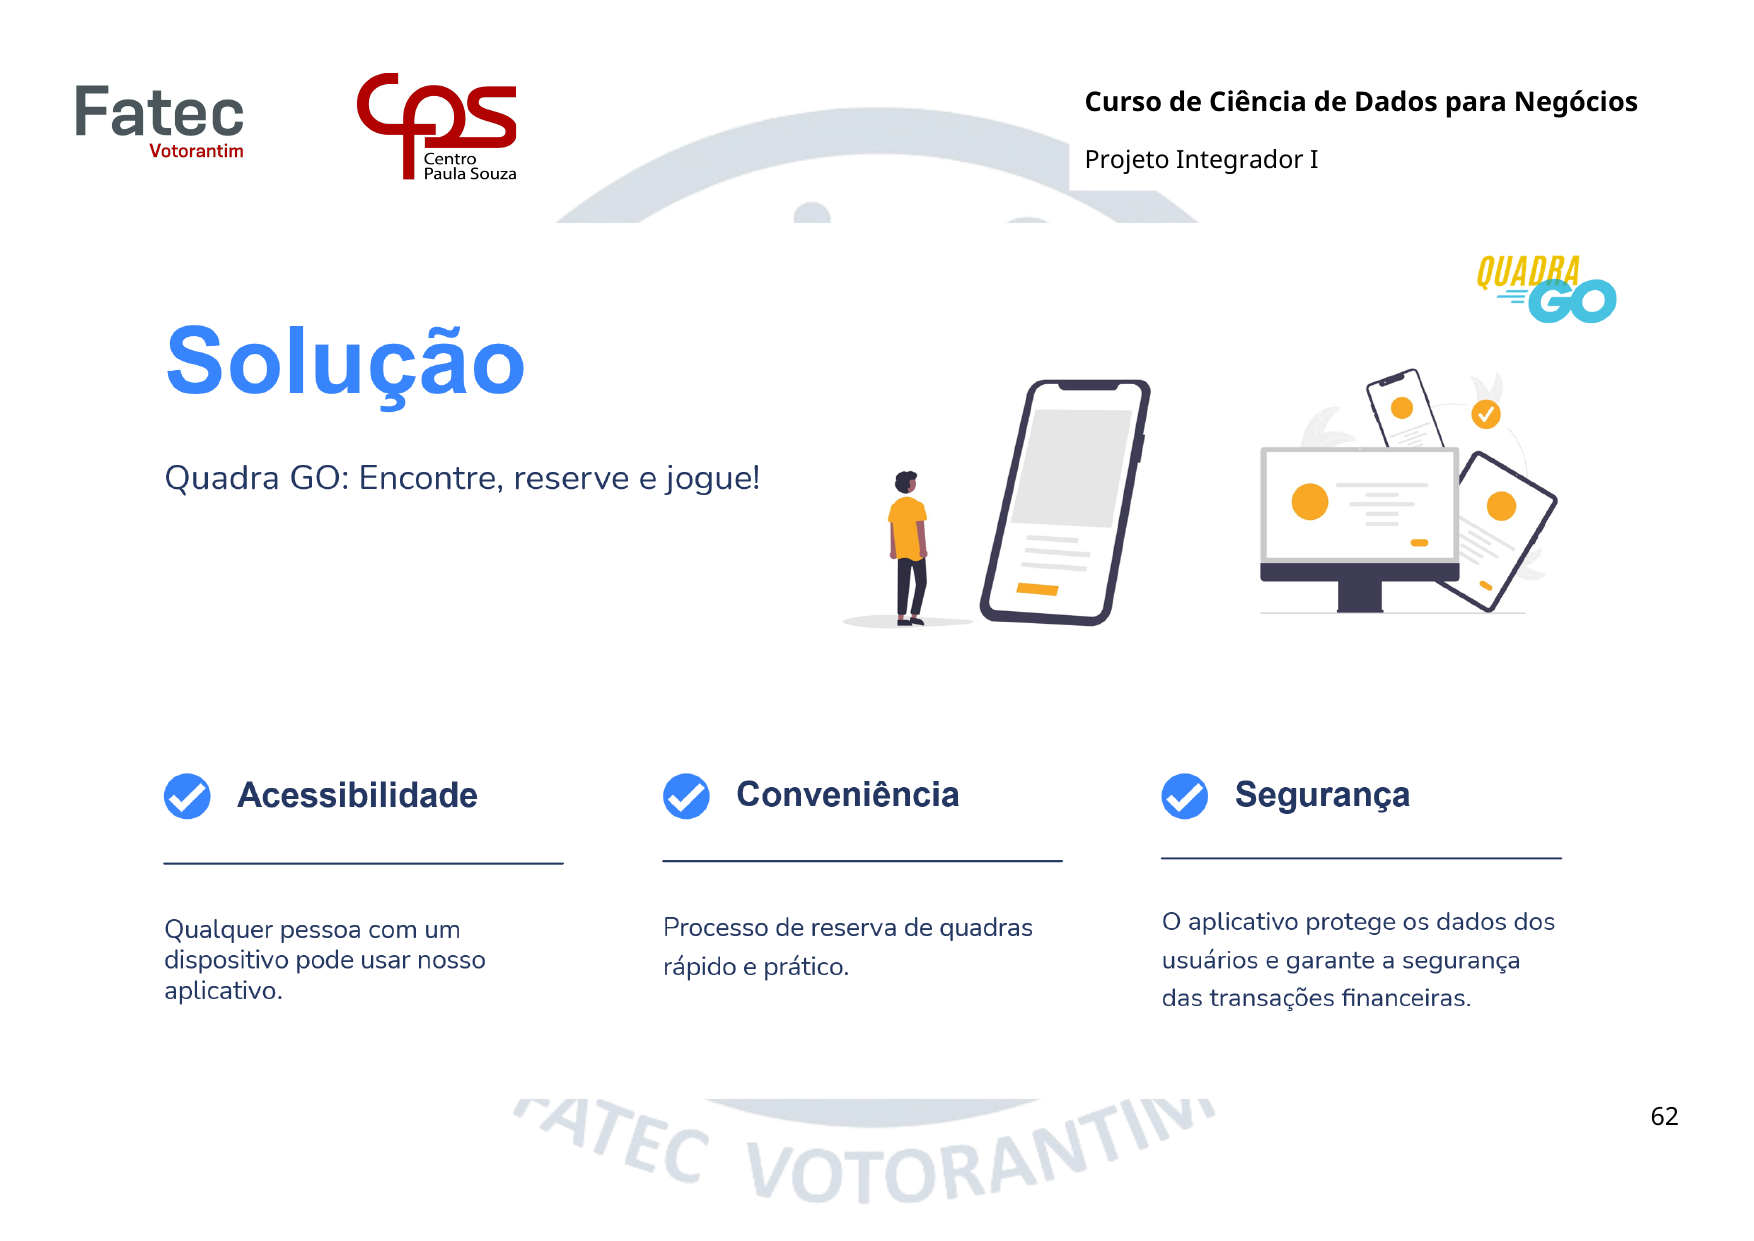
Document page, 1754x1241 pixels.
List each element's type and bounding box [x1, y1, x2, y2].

picture [75, 73, 517, 190]
picture [75, 223, 1651, 1099]
